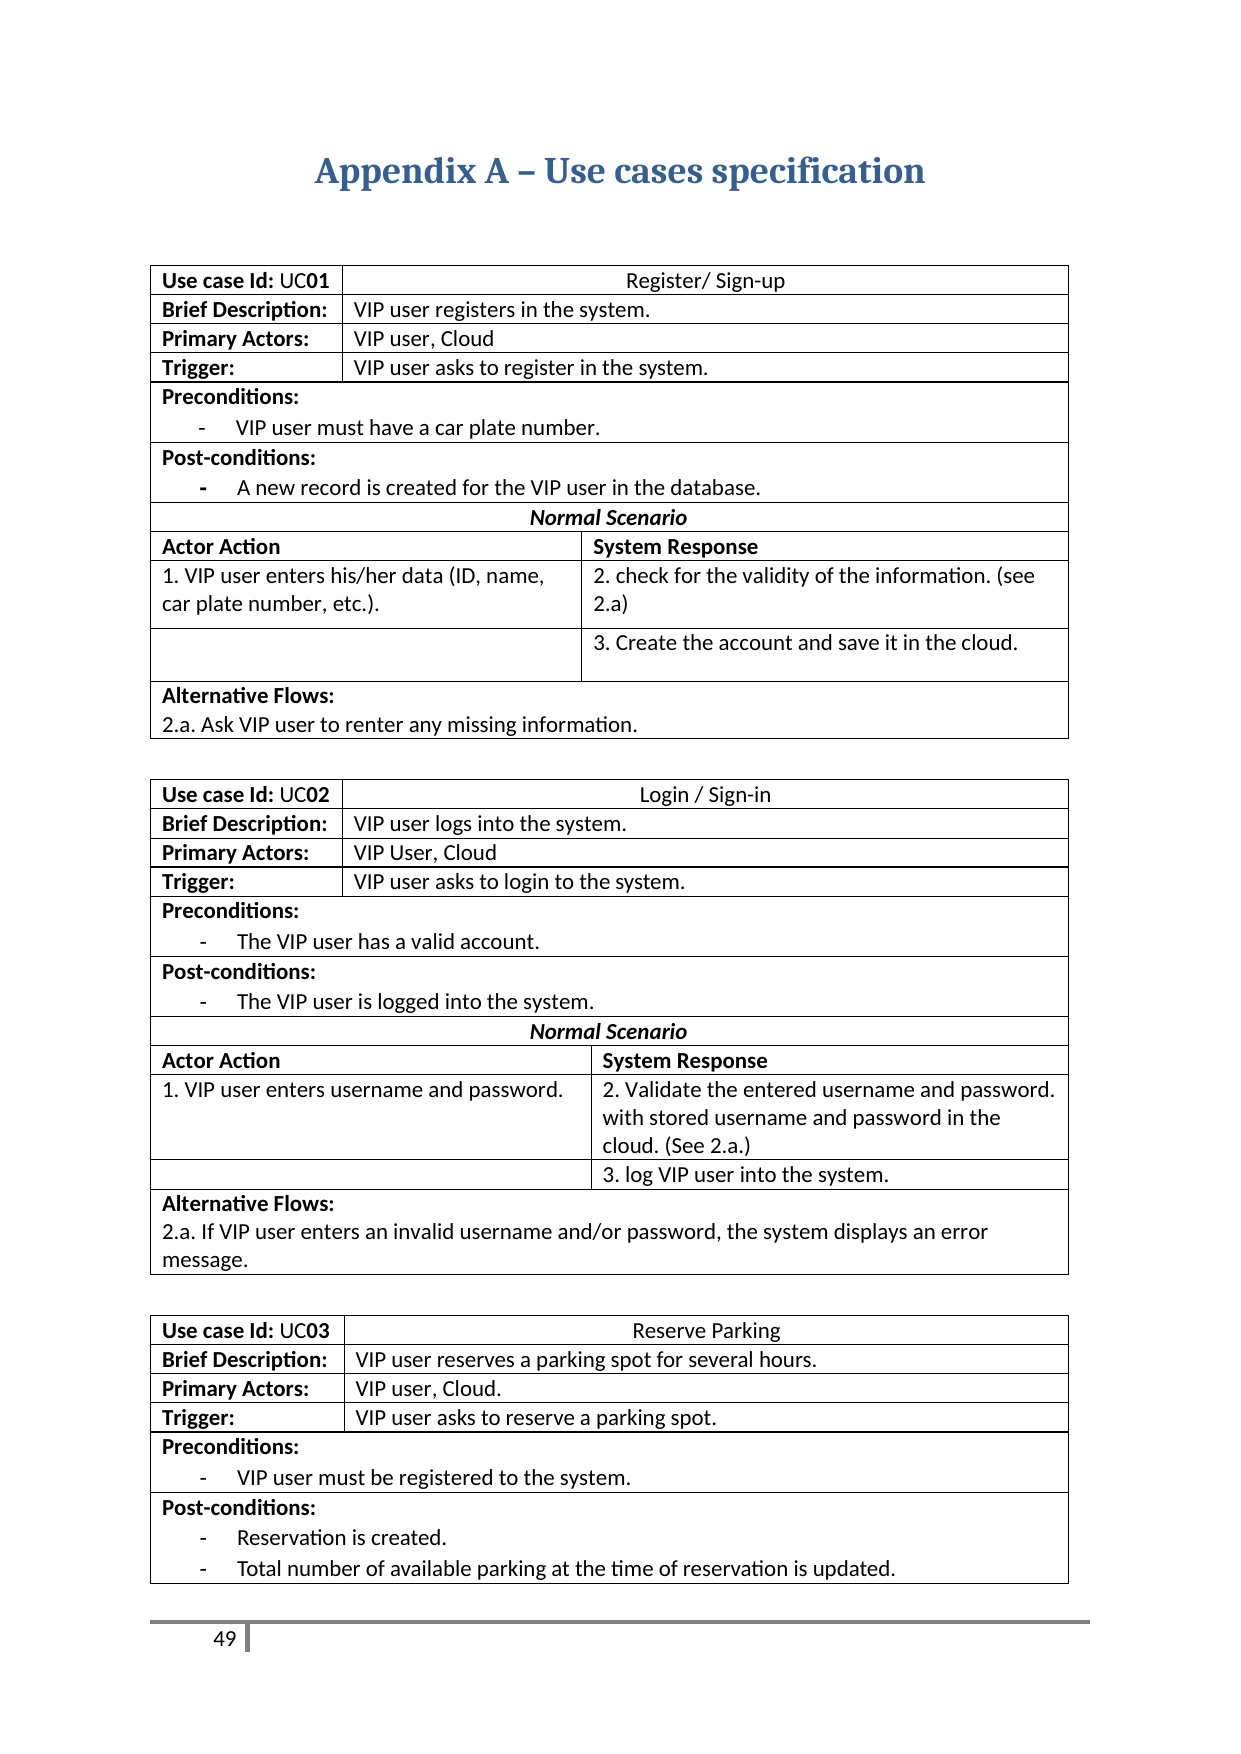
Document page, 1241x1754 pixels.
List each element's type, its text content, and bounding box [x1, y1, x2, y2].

table_cell VIP user reserves a parking spot for several hours. [345, 1345, 1068, 1373]
table_cell Preconditions: VIP user must be registered to the system. [151, 1433, 1068, 1492]
table_cell 2. Validate the entered username and password. with stored username and password in the cloud. (See 2.a.) [592, 1075, 1068, 1159]
table_header Use case Id: UC02 [151, 780, 342, 808]
table_cell [151, 1160, 591, 1188]
table_cell VIP user asks to login to the system. [343, 868, 1068, 896]
table_cell VIP user asks to register in the system. [343, 353, 1068, 381]
table_cell VIP user asks to reserve a parking spot. [345, 1403, 1068, 1431]
table_cell Post-conditions: A new record is created for the VIP user in the database. [151, 443, 1068, 502]
table_cell Normal Scenario [151, 1017, 1068, 1045]
table_cell 1. VIP user enters username and password. [151, 1075, 591, 1159]
table_header Use case Id: UC01 [151, 266, 342, 294]
table_cell [151, 629, 581, 681]
table_cell Trigger: [151, 353, 342, 381]
table_cell Primary Actors: [151, 839, 342, 866]
table_cell System Response [592, 1046, 1068, 1074]
table_cell Normal Scenario [151, 503, 1068, 531]
table_cell VIP user registers in the system. [343, 295, 1068, 323]
table_cell 2. check for the validity of the information. (see 2.a) [582, 561, 1068, 627]
table_cell VIP user logs into the system. [343, 809, 1068, 837]
table_cell Primary Actors: [151, 324, 342, 352]
table_cell Post-conditions: Reservation is created. Total number of available parking at the time of reservation is updated. [151, 1493, 1068, 1583]
table_cell Alternative Flows: 2.a. If VIP user enters an invalid username and/or password, the system displays an error message. [151, 1190, 1068, 1273]
table_cell Preconditions: The VIP user has a valid account. [151, 897, 1068, 956]
table_cell Post-conditions: The VIP user is logged into the system. [151, 957, 1068, 1016]
table_cell 3. Create the account and save it in the cloud. [582, 629, 1068, 681]
table_cell Brief Description: [151, 295, 342, 323]
table_cell 3. log VIP user into the system. [592, 1160, 1068, 1188]
subtitle Appendix A – Use cases specification [150, 150, 1090, 193]
table_cell Primary Actors: [151, 1374, 344, 1402]
table_cell System Response [582, 532, 1068, 560]
table_cell VIP user, Cloud. [345, 1374, 1068, 1402]
table_cell VIP User, Cloud [343, 839, 1068, 866]
table_cell Brief Description: [151, 1345, 344, 1373]
table_cell Actor Action [151, 532, 581, 560]
table_cell VIP user, Cloud [343, 324, 1068, 352]
table_cell Brief Description: [151, 809, 342, 837]
table_cell Trigger: [151, 1403, 344, 1431]
table_cell Preconditions: VIP user must have a car plate number. [151, 383, 1068, 442]
table_cell Alternative Flows: 2.a. Ask VIP user to renter any missing information. [151, 682, 1068, 738]
table_cell 1. VIP user enters his/her data (ID, name, car plate number, etc.). [151, 561, 581, 627]
table_cell Trigger: [151, 868, 342, 896]
table_cell Actor Action [151, 1046, 591, 1074]
table_header Register/ Sign-up [343, 266, 1068, 294]
table_header Reserve Parking [345, 1316, 1068, 1344]
table_header Use case Id: UC03 [151, 1316, 344, 1344]
table_header Login / Sign-in [343, 780, 1068, 808]
